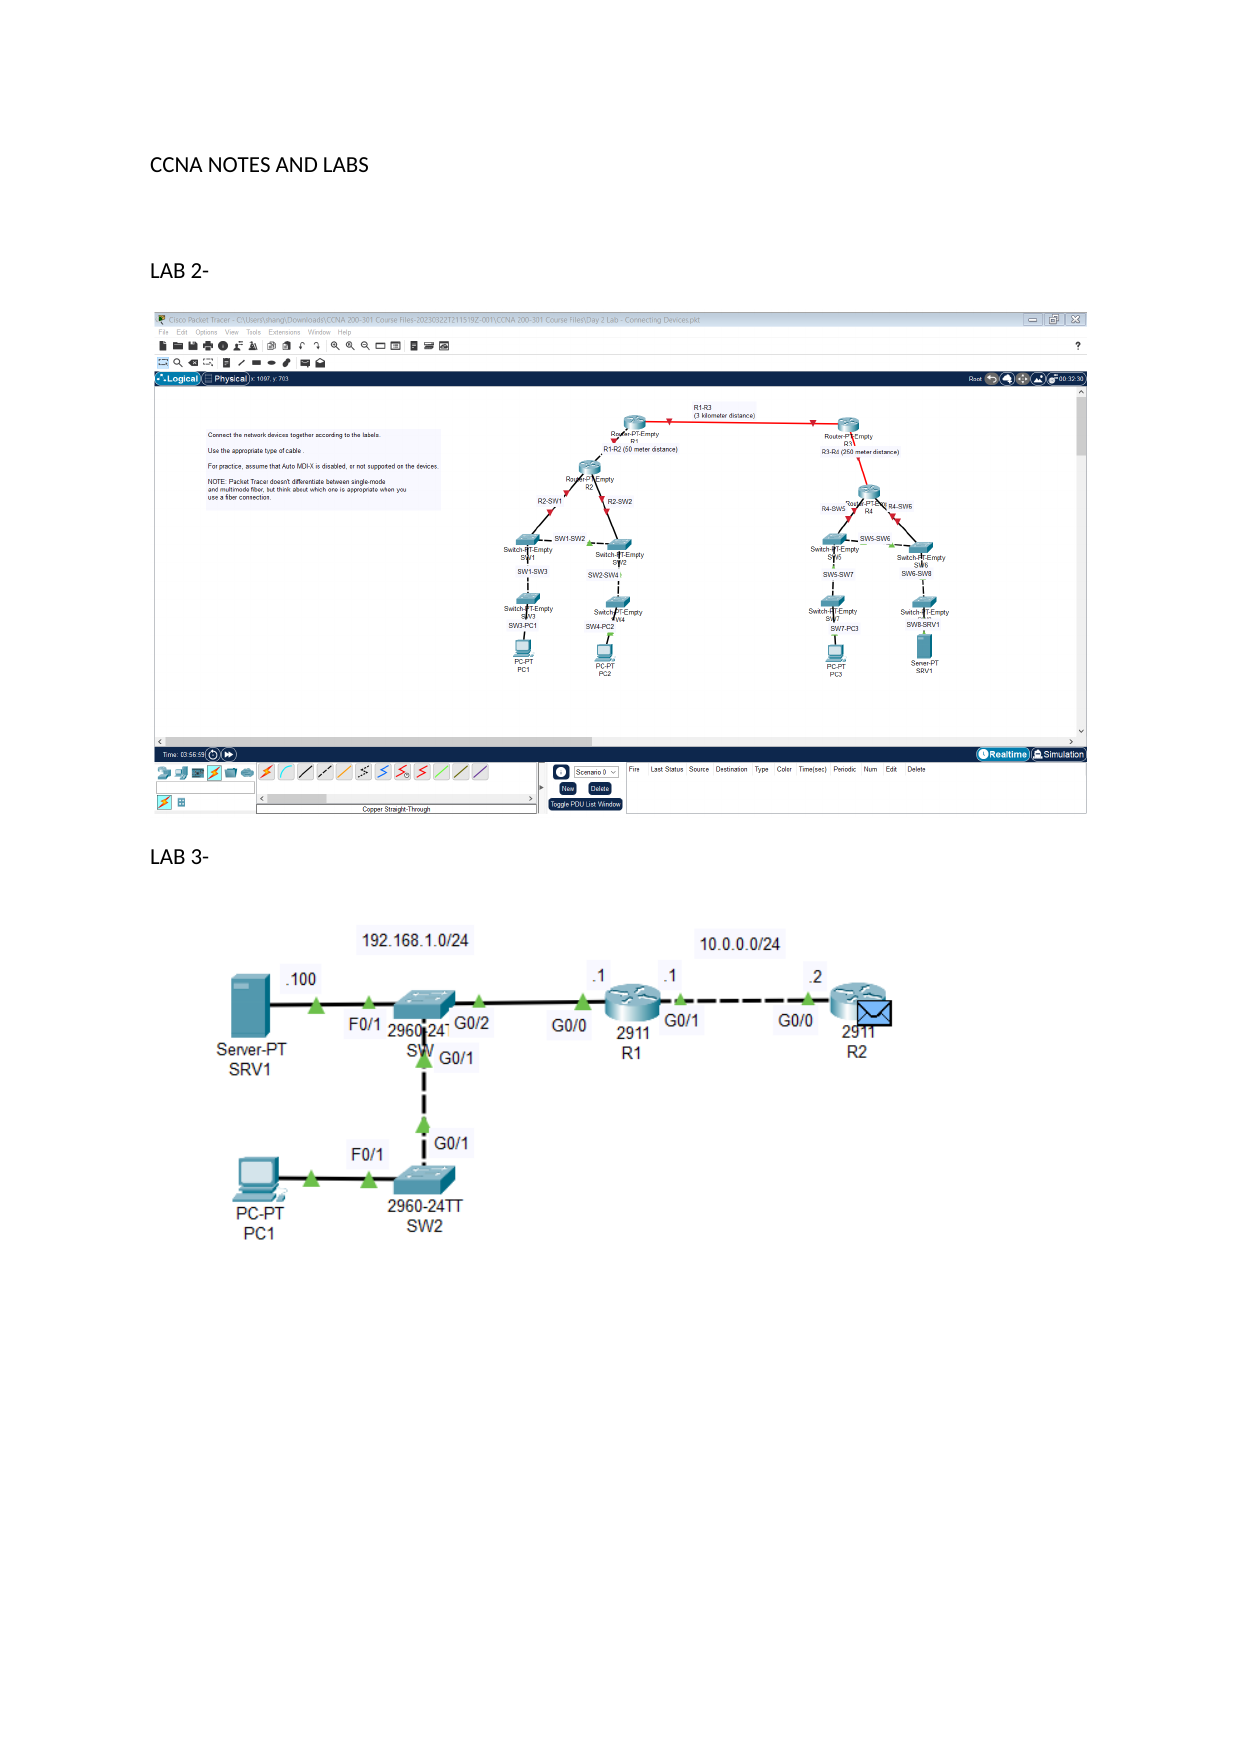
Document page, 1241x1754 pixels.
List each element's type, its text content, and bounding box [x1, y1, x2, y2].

text CCNA NOTES AND LABS [150, 150, 1090, 178]
text LAB 3- [150, 842, 1090, 871]
text LAB 2- [150, 256, 1090, 284]
picture [150, 895, 990, 1291]
